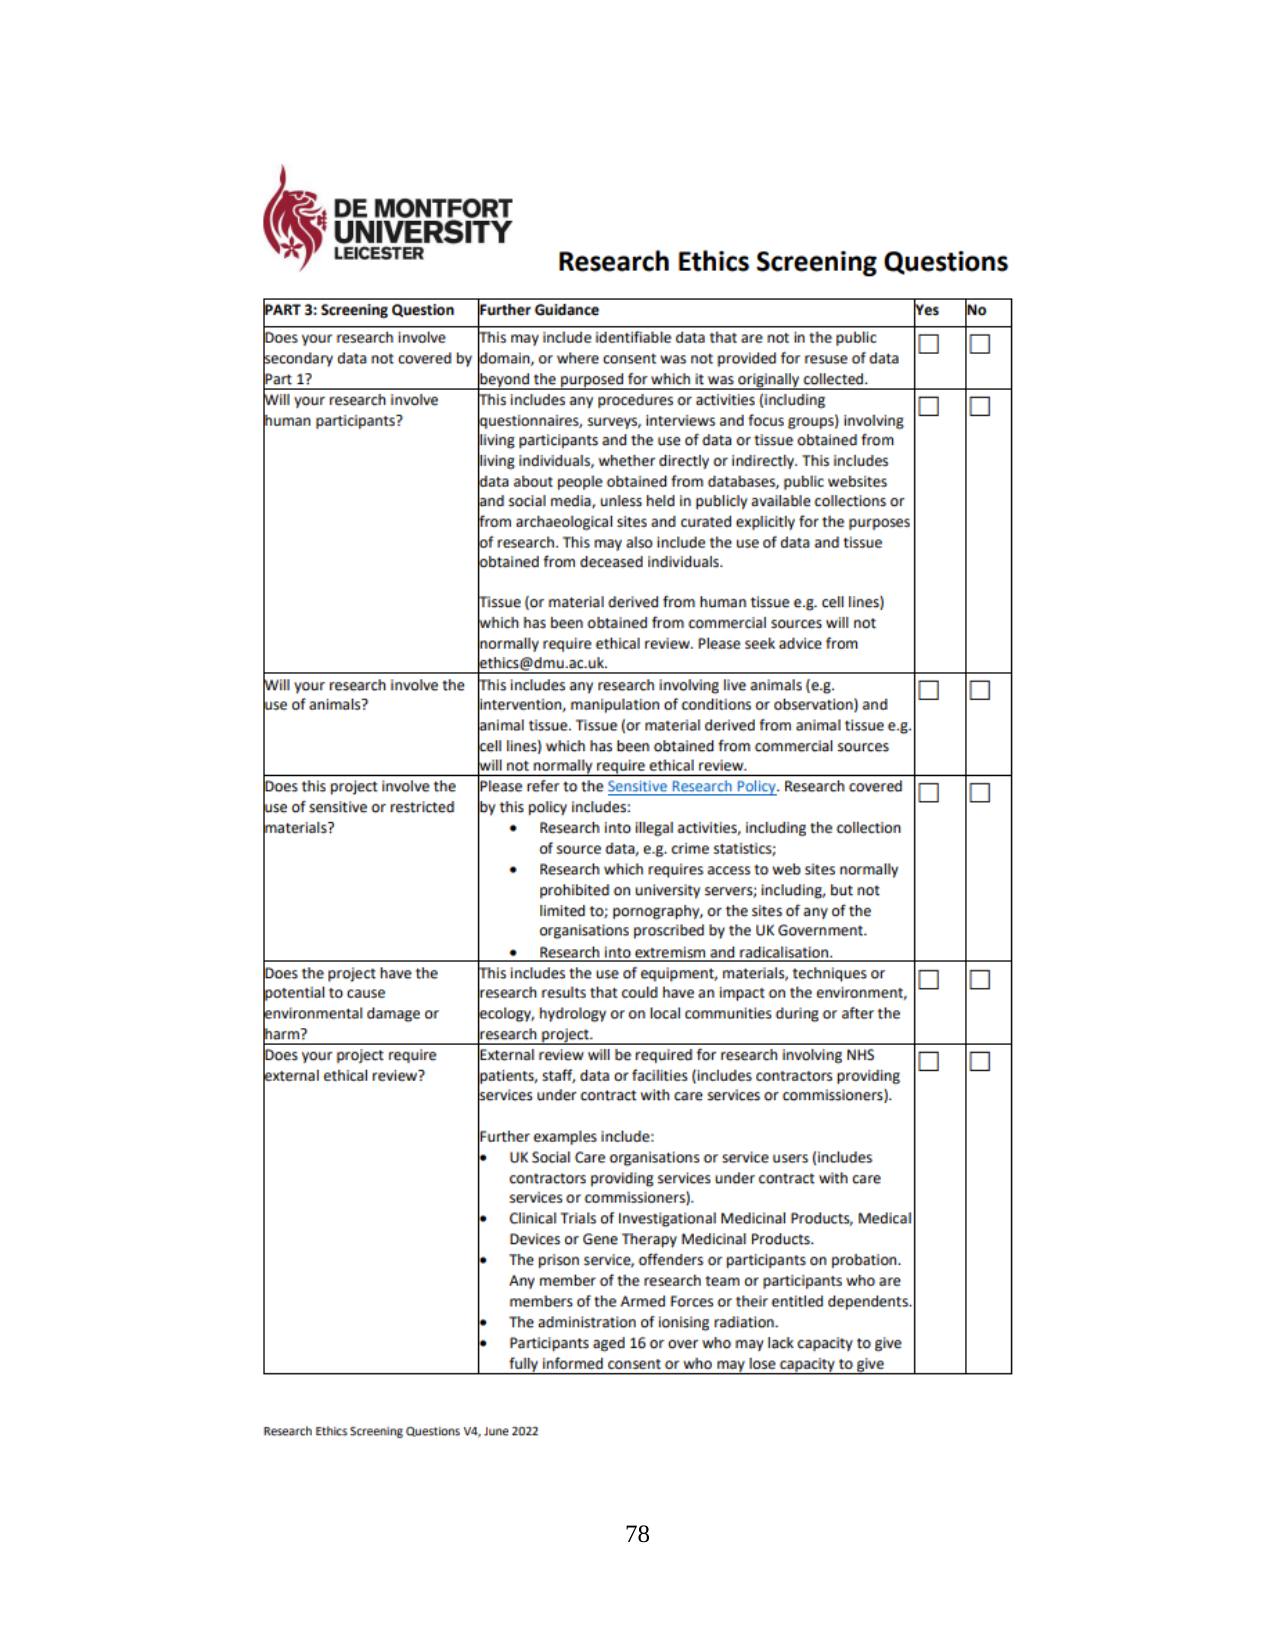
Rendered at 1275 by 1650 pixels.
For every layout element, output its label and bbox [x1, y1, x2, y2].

picture [150, 150, 1125, 1466]
